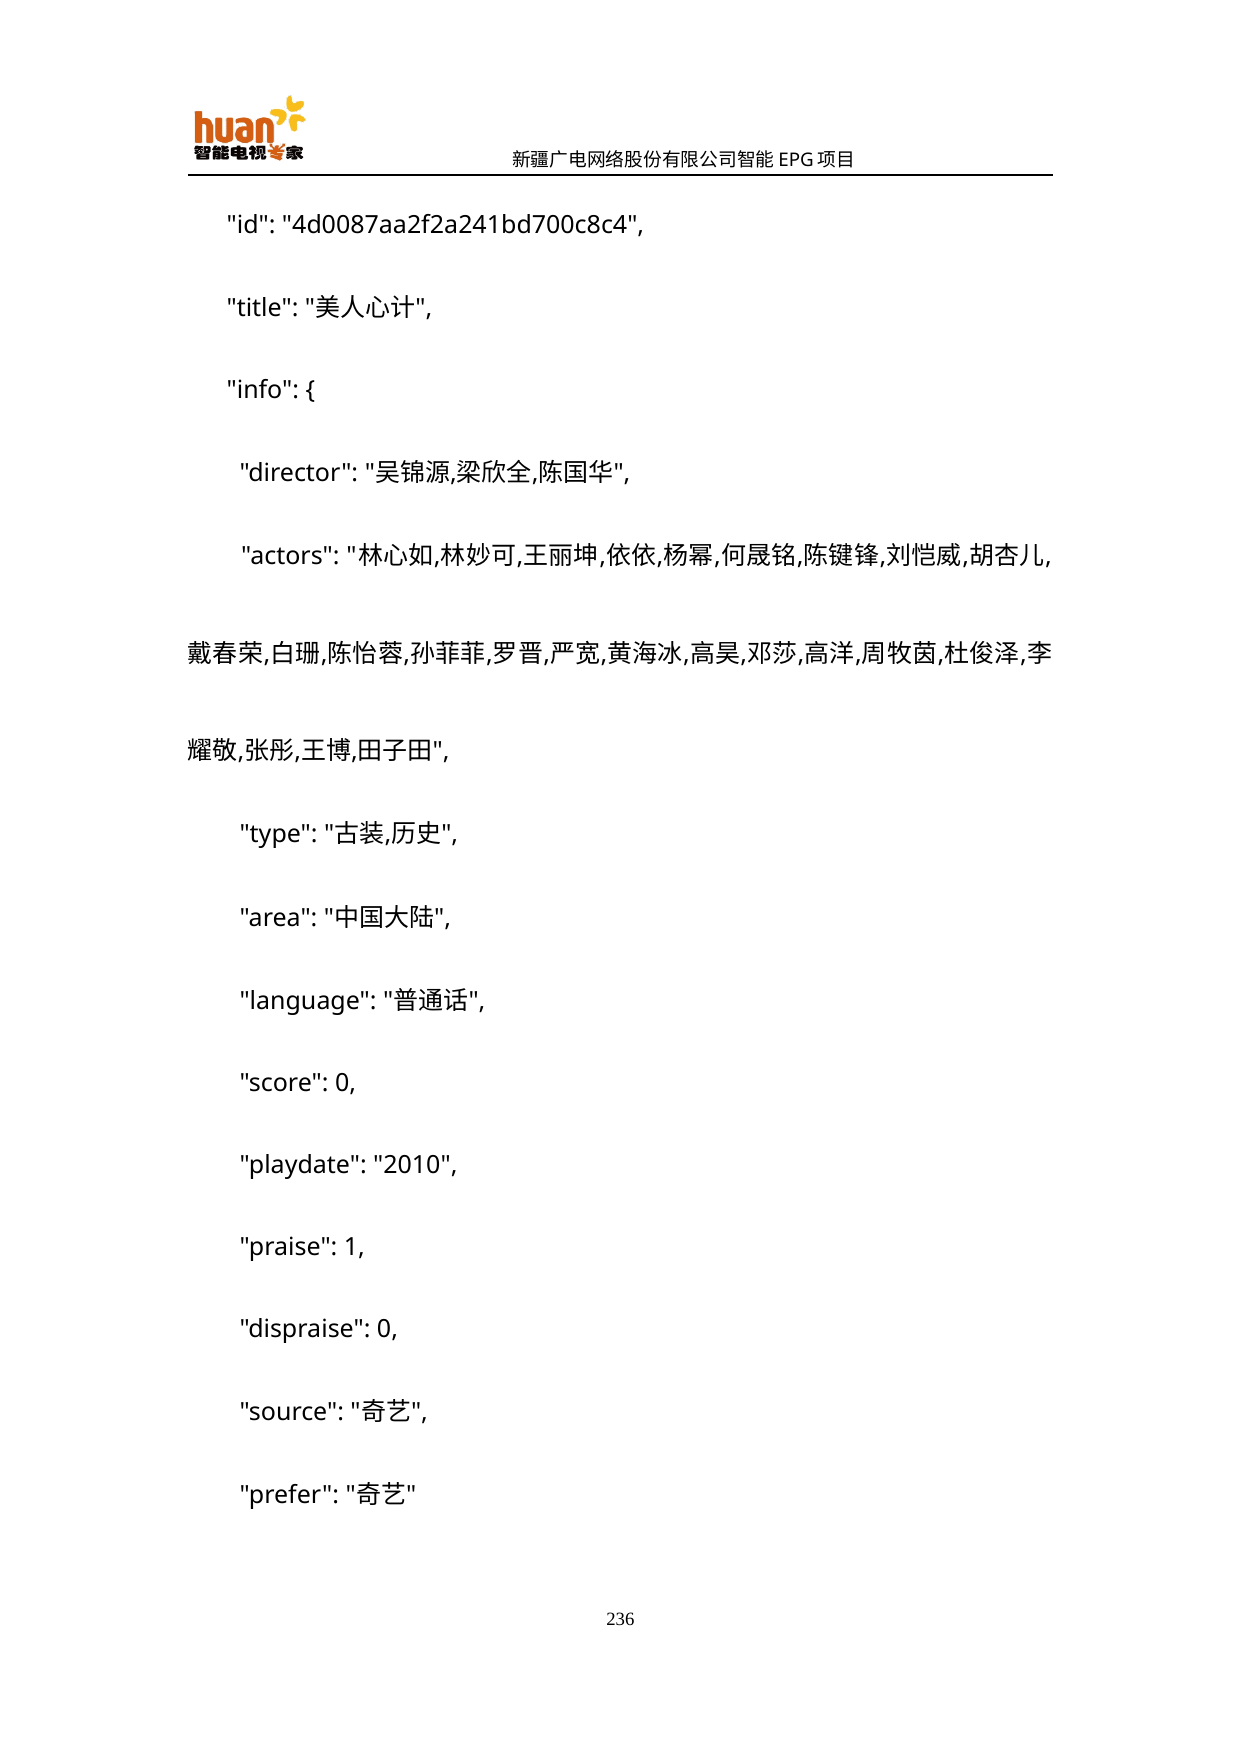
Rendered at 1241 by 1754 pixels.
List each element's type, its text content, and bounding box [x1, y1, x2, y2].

text "prefer": "奇艺" [187, 1460, 1053, 1525]
text "dispraise": 0, [187, 1295, 1053, 1360]
text "area": "中国大陆", [187, 883, 1053, 948]
text "info": { [187, 356, 1053, 421]
text "actors": "林心如,林妙可,王丽坤,依依,杨幂,何晟铭,陈键锋,刘恺威,胡杏儿,戴春荣,白珊,陈怡蓉,孙菲菲,罗晋,严宽,黄海冰,高昊,邓莎,高洋,周牧茵,杜俊泽,李耀敬,张彤,王博,田子田", [187, 521, 1053, 781]
text "playdate": "2010", [187, 1131, 1053, 1196]
text "praise": 1, [187, 1213, 1053, 1278]
text "score": 0, [187, 1049, 1053, 1114]
text "id": "4d0087aa2f2a241bd700c8c4", [187, 191, 1053, 256]
text "language": "普通话", [187, 966, 1053, 1031]
text "director": "吴锦源,梁欣全,陈国华", [187, 438, 1053, 503]
text "source": "奇艺", [187, 1377, 1053, 1442]
picture [187, 88, 313, 167]
text "title": "美人心计", [187, 273, 1053, 338]
text "type": "古装,历史", [187, 799, 1053, 864]
